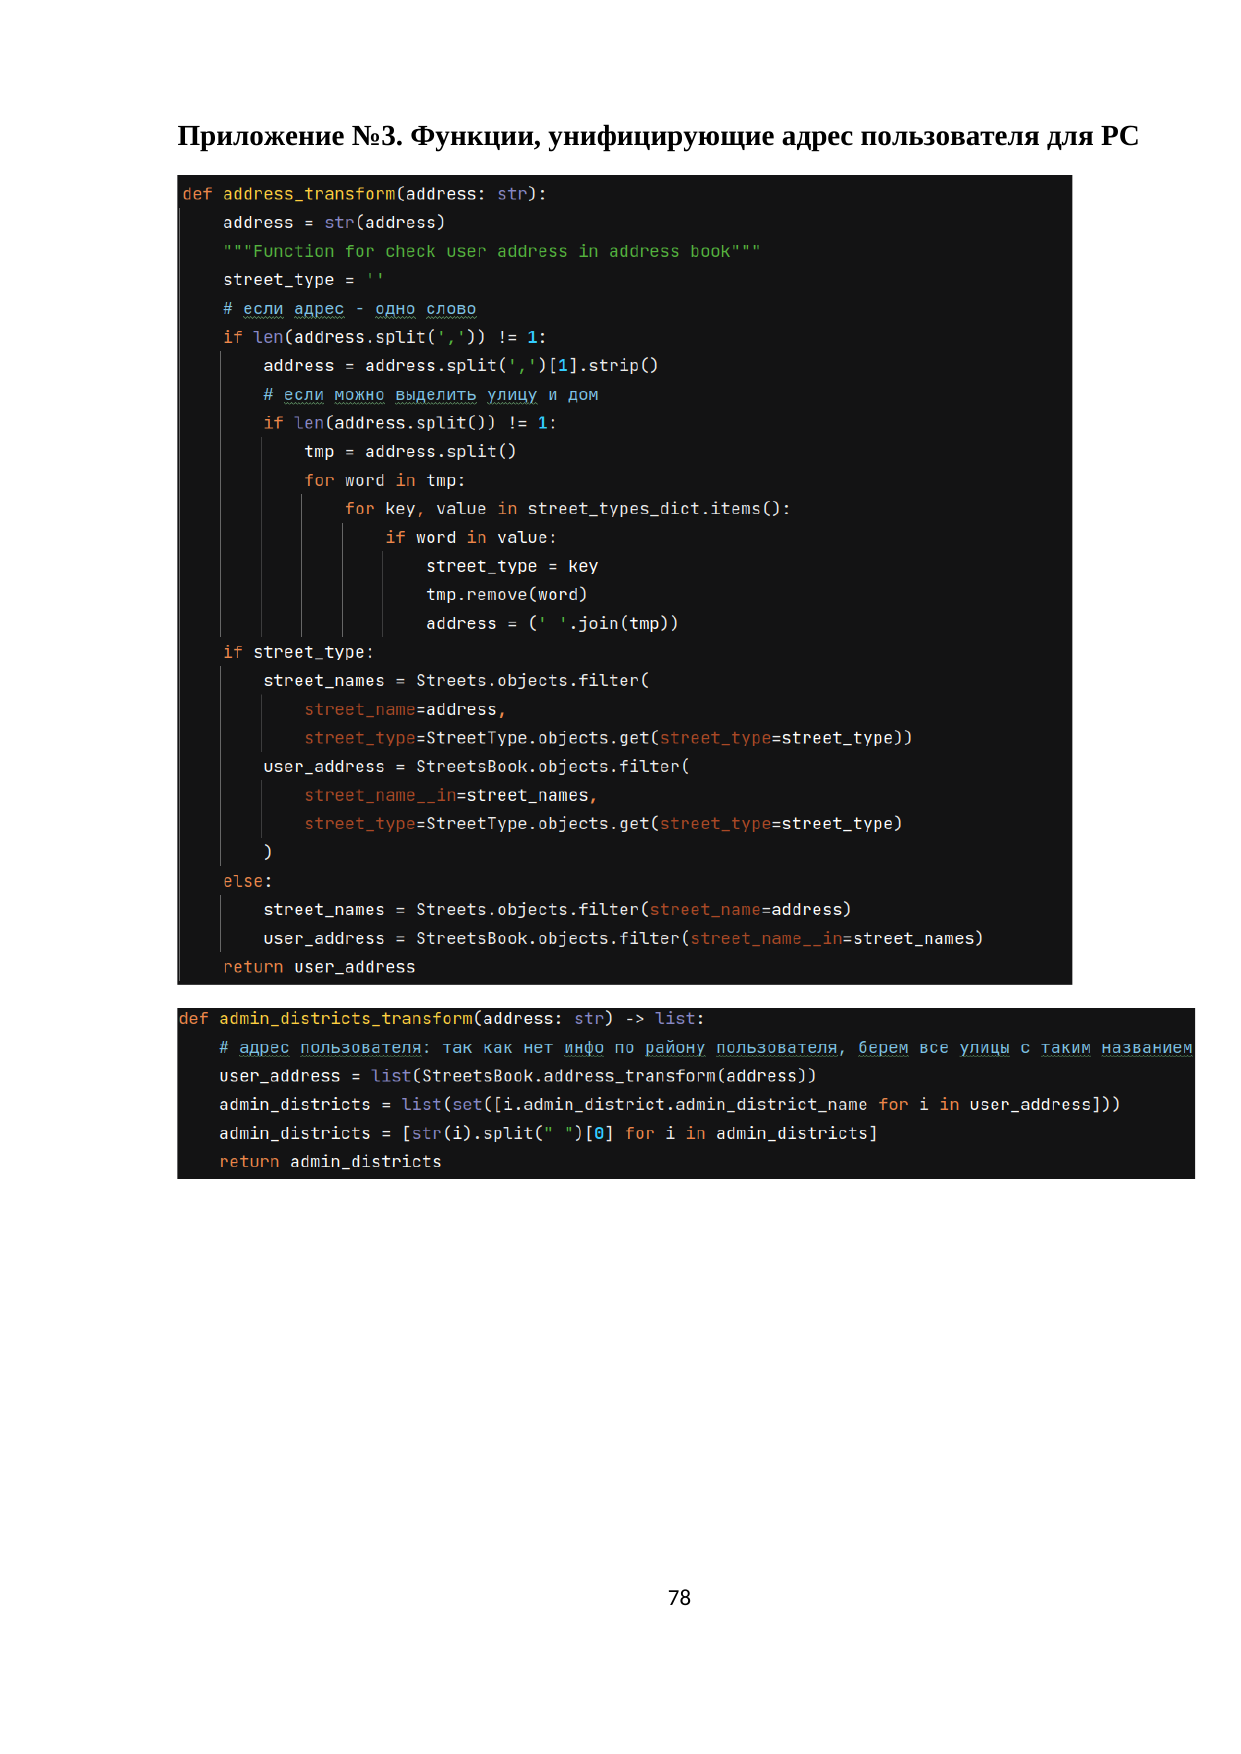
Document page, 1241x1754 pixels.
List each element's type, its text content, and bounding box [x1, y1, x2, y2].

picture [177, 175, 1073, 985]
picture [177, 1008, 1196, 1179]
text Приложение №3. Функции, унифицирующие адрес пользователя для РС [177, 118, 1181, 152]
